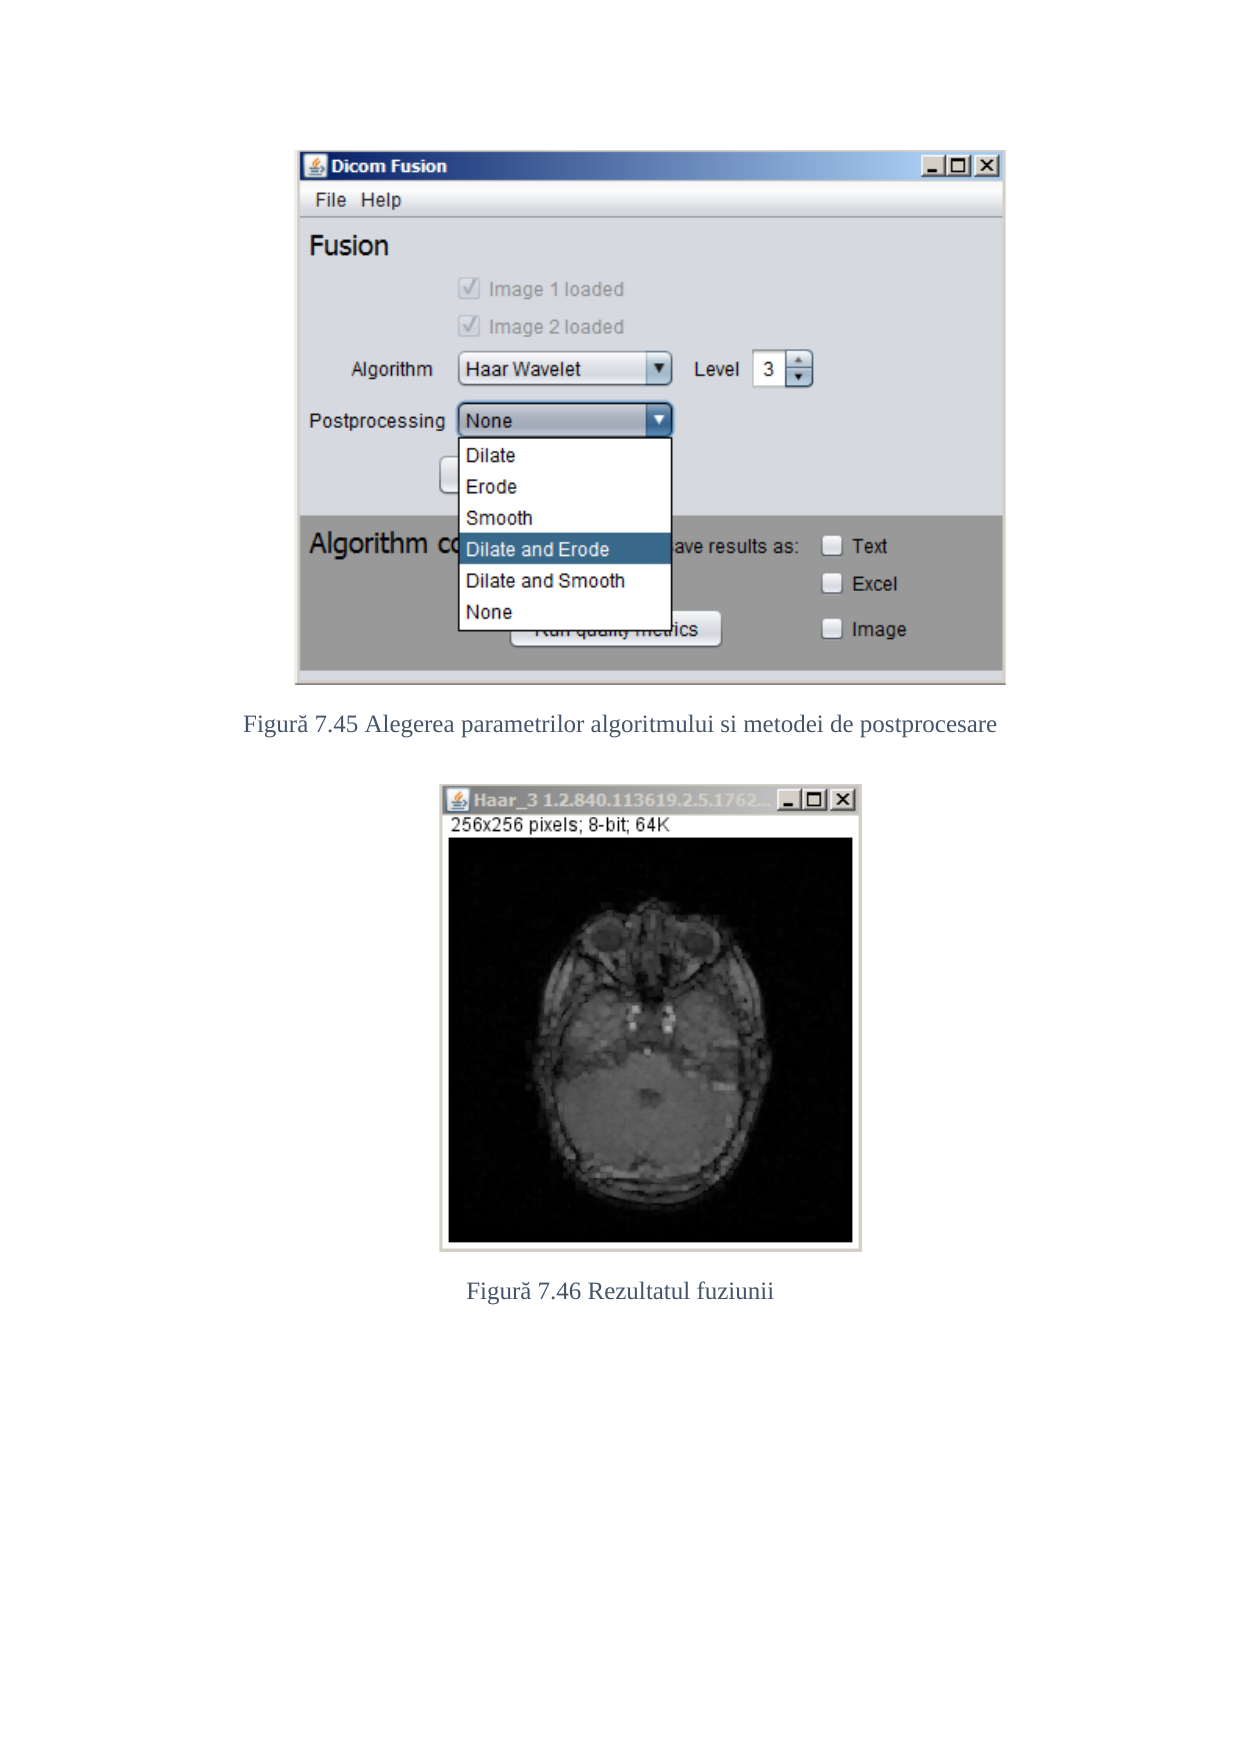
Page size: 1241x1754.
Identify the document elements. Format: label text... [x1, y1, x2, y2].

picture [294, 150, 1006, 685]
picture [438, 784, 862, 1252]
